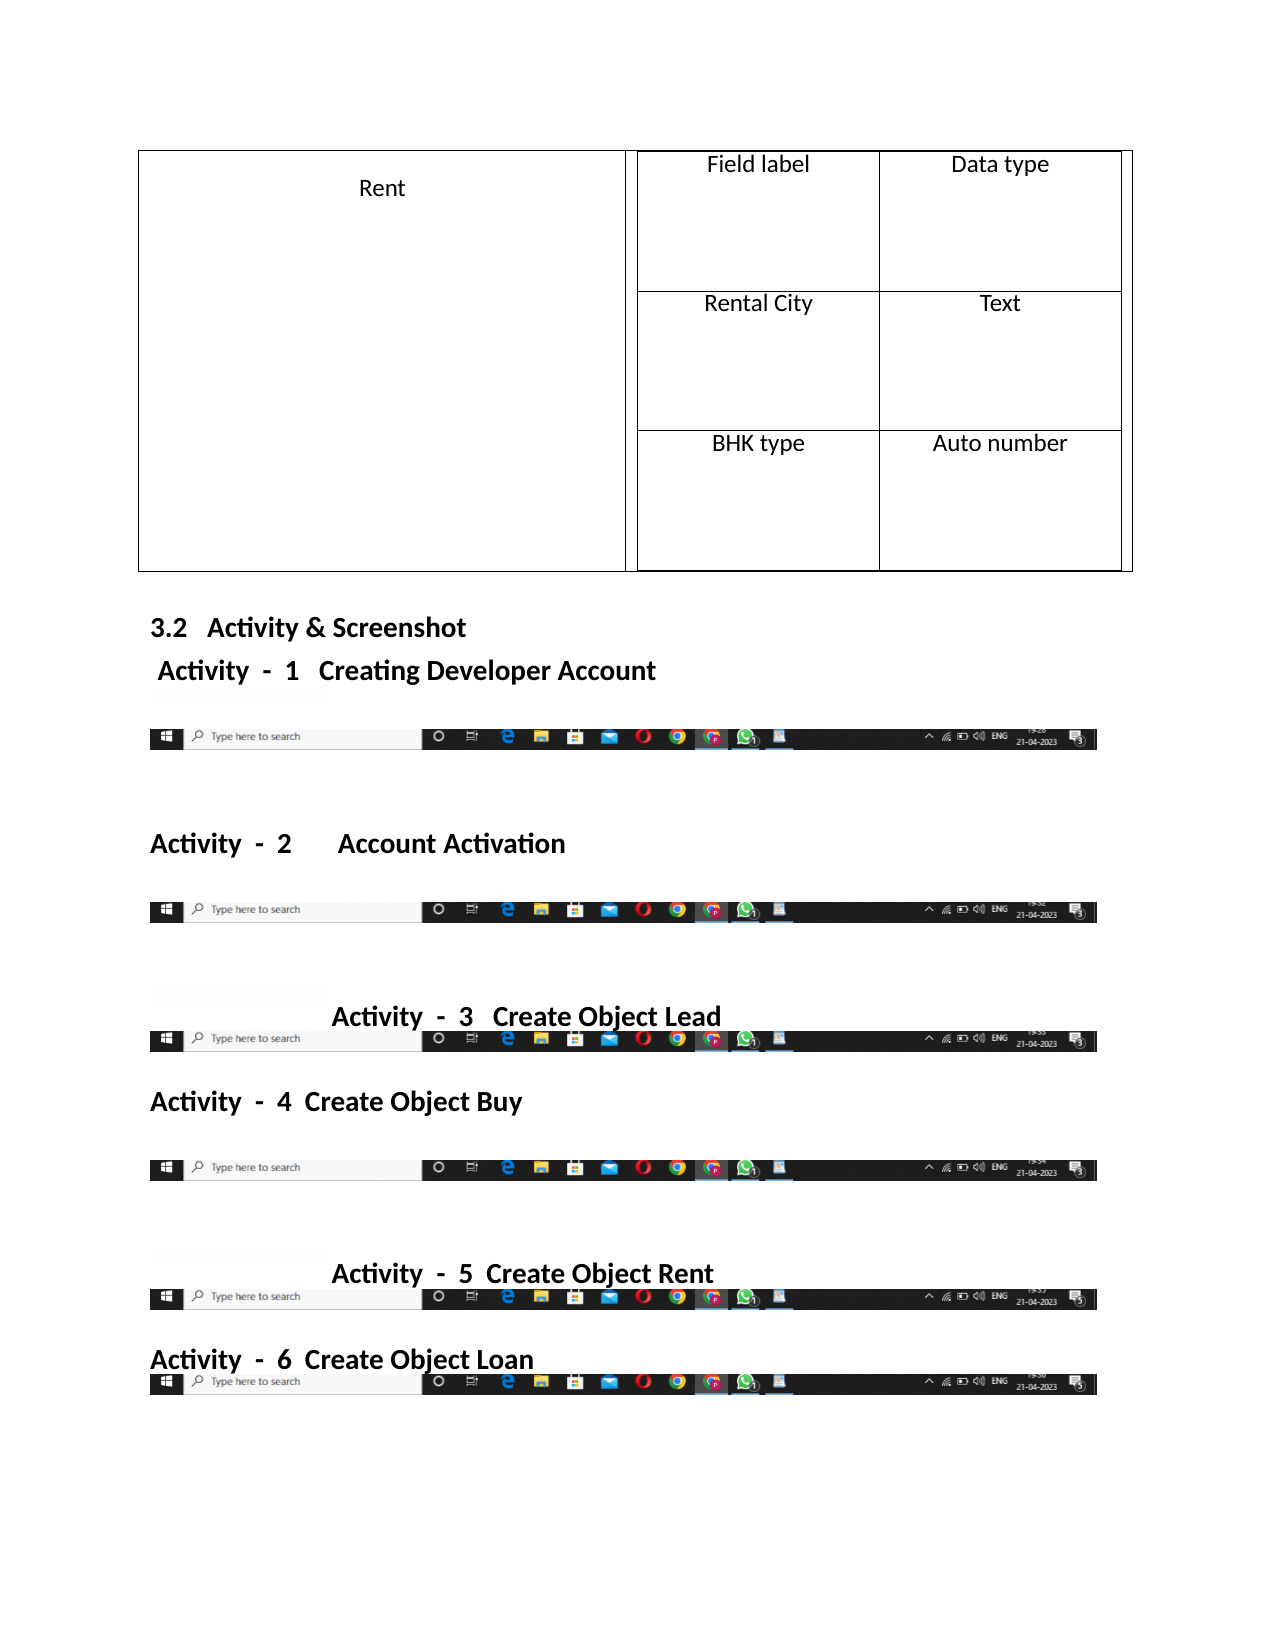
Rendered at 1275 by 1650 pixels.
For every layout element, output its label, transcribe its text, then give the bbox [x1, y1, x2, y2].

text Activity - 6 Create Object Loan [150, 1348, 1125, 1375]
table_cell [1122, 151, 1132, 571]
table_cell Rent [139, 151, 625, 571]
table_cell [626, 151, 637, 571]
text Activity - 2 Account Activation [150, 832, 1125, 859]
text Activity - 3 Create Object Lead [150, 1004, 1125, 1031]
text 3.2 Activity & Screenshot [150, 616, 1125, 643]
text Activity - 5 Create Object Rent [150, 1262, 1125, 1289]
text Activity - 4 Create Object Buy [150, 1090, 1125, 1117]
text Activity - 1 Creating Developer Account [150, 659, 1125, 686]
